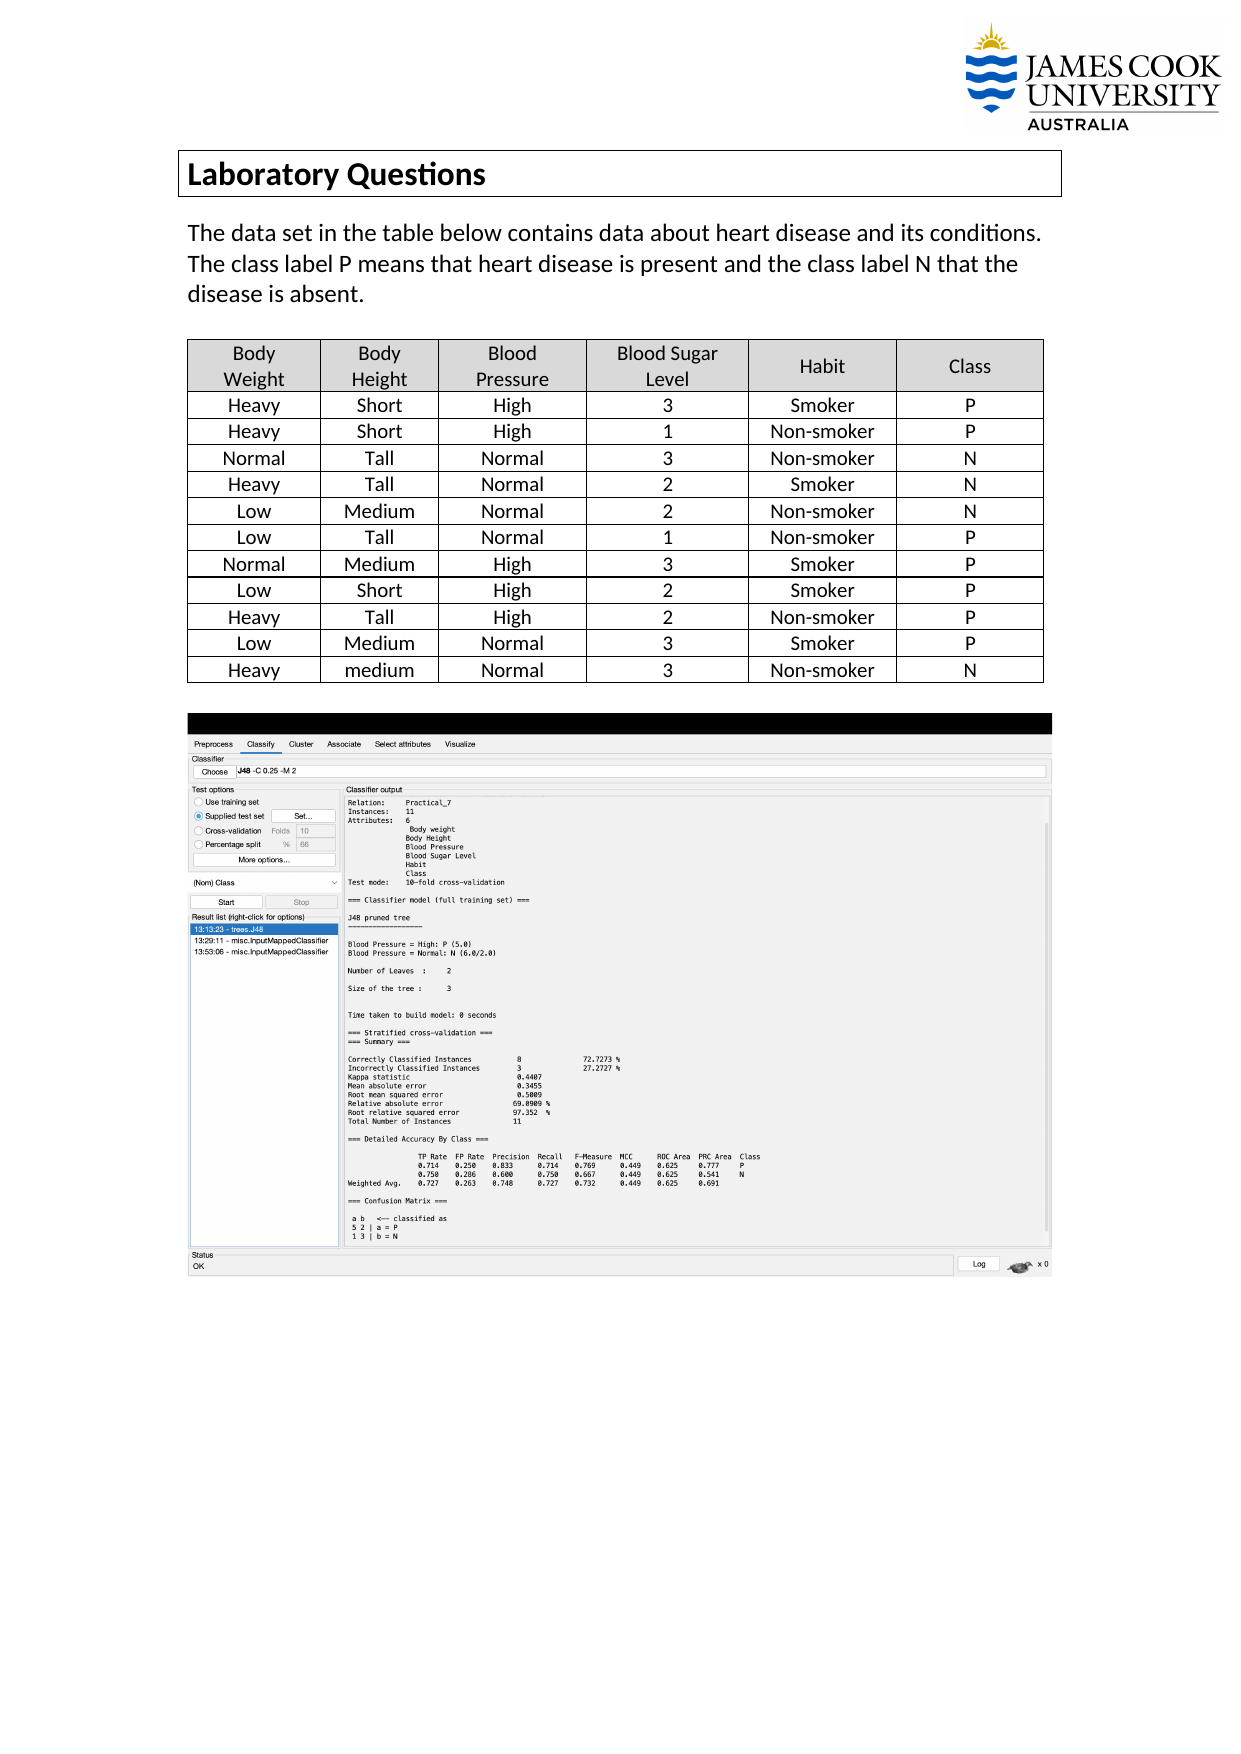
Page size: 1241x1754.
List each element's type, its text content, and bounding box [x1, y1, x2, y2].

table_cell Smoker [749, 472, 896, 497]
table_cell 1 [587, 525, 748, 550]
table_cell Non-smoker [749, 498, 896, 523]
table_header Blood Sugar Level [587, 340, 748, 391]
table_cell Low [188, 578, 320, 603]
table_cell Smoker [749, 578, 896, 603]
table_cell Normal [188, 551, 320, 576]
table_cell P [897, 578, 1043, 603]
table_cell Tall [321, 525, 438, 550]
table_cell Medium [321, 630, 438, 656]
table_cell Smoker [749, 630, 896, 656]
table_cell 3 [587, 445, 748, 471]
table_cell Non-smoker [749, 445, 896, 471]
table_cell 3 [587, 657, 748, 682]
table_cell High [439, 604, 586, 629]
table_cell Short [321, 392, 438, 418]
table_cell Heavy [188, 657, 320, 682]
table_cell P [897, 551, 1043, 576]
table_cell Tall [321, 445, 438, 471]
table_cell Normal [439, 498, 586, 523]
table_cell Non-smoker [749, 657, 896, 682]
table_cell Low [188, 630, 320, 656]
table_cell N [897, 498, 1043, 523]
table_cell Heavy [188, 472, 320, 497]
table_header Class [897, 340, 1043, 391]
table_cell Smoker [749, 392, 896, 418]
table_cell Tall [321, 604, 438, 629]
table_cell 1 [587, 419, 748, 444]
table_header Body Weight [188, 340, 320, 391]
table_cell Low [188, 525, 320, 550]
table_cell High [439, 551, 586, 576]
text The data set in the table below contains data about heart disease and its conditions. The class label P means that heart disease is present and the class label N that the disease is absent. [187, 217, 1053, 309]
table_cell Heavy [188, 392, 320, 418]
table_cell medium [321, 657, 438, 682]
table_cell Short [321, 578, 438, 603]
table_cell 2 [587, 578, 748, 603]
table_cell N [897, 472, 1043, 497]
table_cell P [897, 604, 1043, 629]
table_cell Non-smoker [749, 604, 896, 629]
table_cell Normal [439, 472, 586, 497]
table_cell Normal [439, 630, 586, 656]
table_cell Heavy [188, 604, 320, 629]
table_cell P [897, 419, 1043, 444]
table_cell 2 [587, 498, 748, 523]
table_cell Normal [188, 445, 320, 471]
table_cell 2 [587, 472, 748, 497]
table_cell P [897, 630, 1043, 656]
table_cell Non-smoker [749, 525, 896, 550]
table_cell P [897, 392, 1043, 418]
subtitle Laboratory Questions [179, 151, 1061, 196]
picture [187, 713, 1053, 1277]
table_cell Normal [439, 445, 586, 471]
table_cell Short [321, 419, 438, 444]
table_cell Low [188, 498, 320, 523]
table_cell High [439, 392, 586, 418]
table_cell Normal [439, 657, 586, 682]
picture [962, 14, 1228, 136]
table_cell Medium [321, 498, 438, 523]
table_cell Smoker [749, 551, 896, 576]
table_cell 3 [587, 551, 748, 576]
table_cell N [897, 445, 1043, 471]
table_cell Tall [321, 472, 438, 497]
table_cell 3 [587, 392, 748, 418]
table_cell High [439, 578, 586, 603]
table_cell Medium [321, 551, 438, 576]
table_header Habit [749, 340, 896, 391]
table_cell 2 [587, 604, 748, 629]
table_cell Non-smoker [749, 419, 896, 444]
table_cell 3 [587, 630, 748, 656]
table_header Body Height [321, 340, 438, 391]
table_cell P [897, 525, 1043, 550]
table_header Blood Pressure [439, 340, 586, 391]
table_cell High [439, 419, 586, 444]
table_cell N [897, 657, 1043, 682]
table_cell Normal [439, 525, 586, 550]
table_cell Heavy [188, 419, 320, 444]
